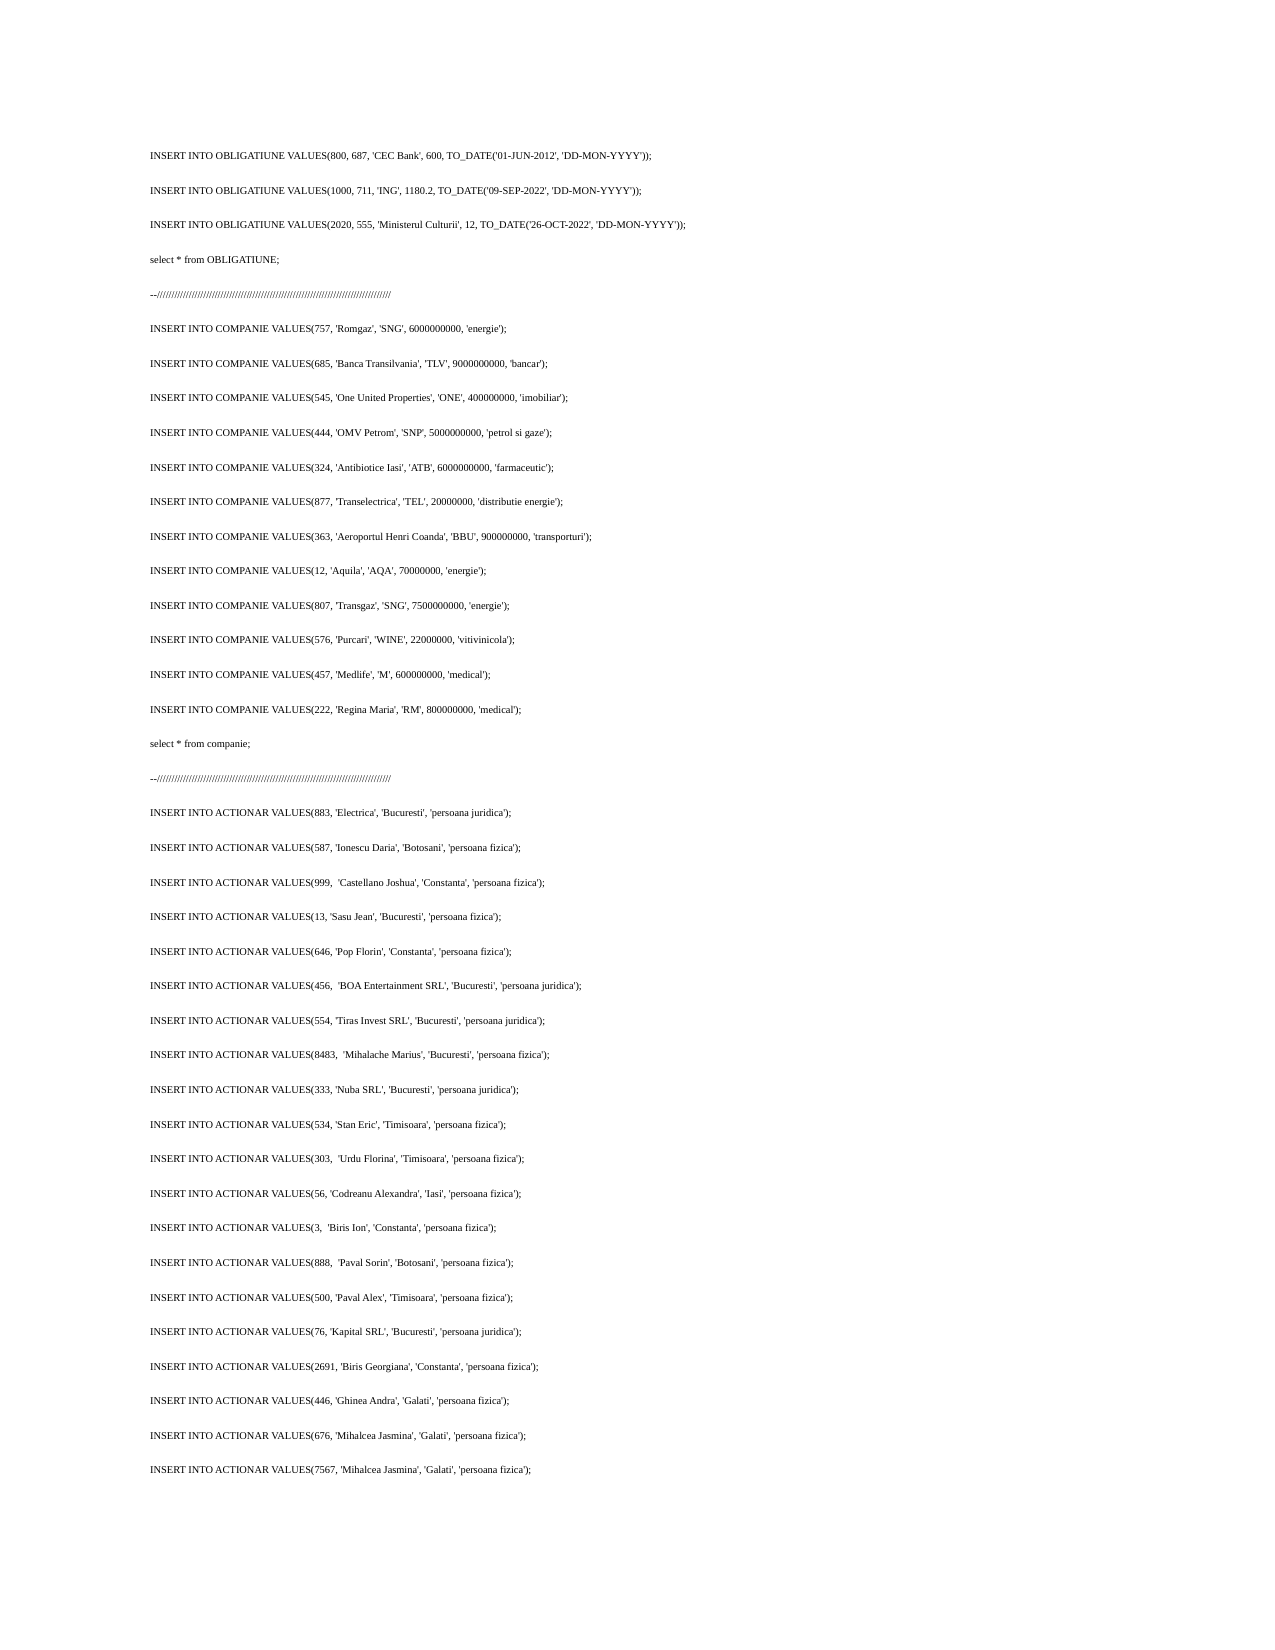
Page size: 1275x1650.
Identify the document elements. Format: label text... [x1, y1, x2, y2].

text INSERT INTO ACTIONAR VALUES(554, 'Tiras Invest SRL', 'Bucuresti', 'persoana juridica'); [150, 1014, 1125, 1027]
text INSERT INTO ACTIONAR VALUES(676, 'Mihalcea Jasmina', 'Galati', 'persoana fizica'); [150, 1429, 1125, 1442]
text INSERT INTO OBLIGATIUNE VALUES(1000, 711, 'ING', 1180.2, TO_DATE('09-SEP-2022', 'DD-MON-YYYY')); [150, 184, 1125, 197]
text INSERT INTO COMPANIE VALUES(807, 'Transgaz', 'SNG', 7500000000, 'energie'); [150, 599, 1125, 612]
